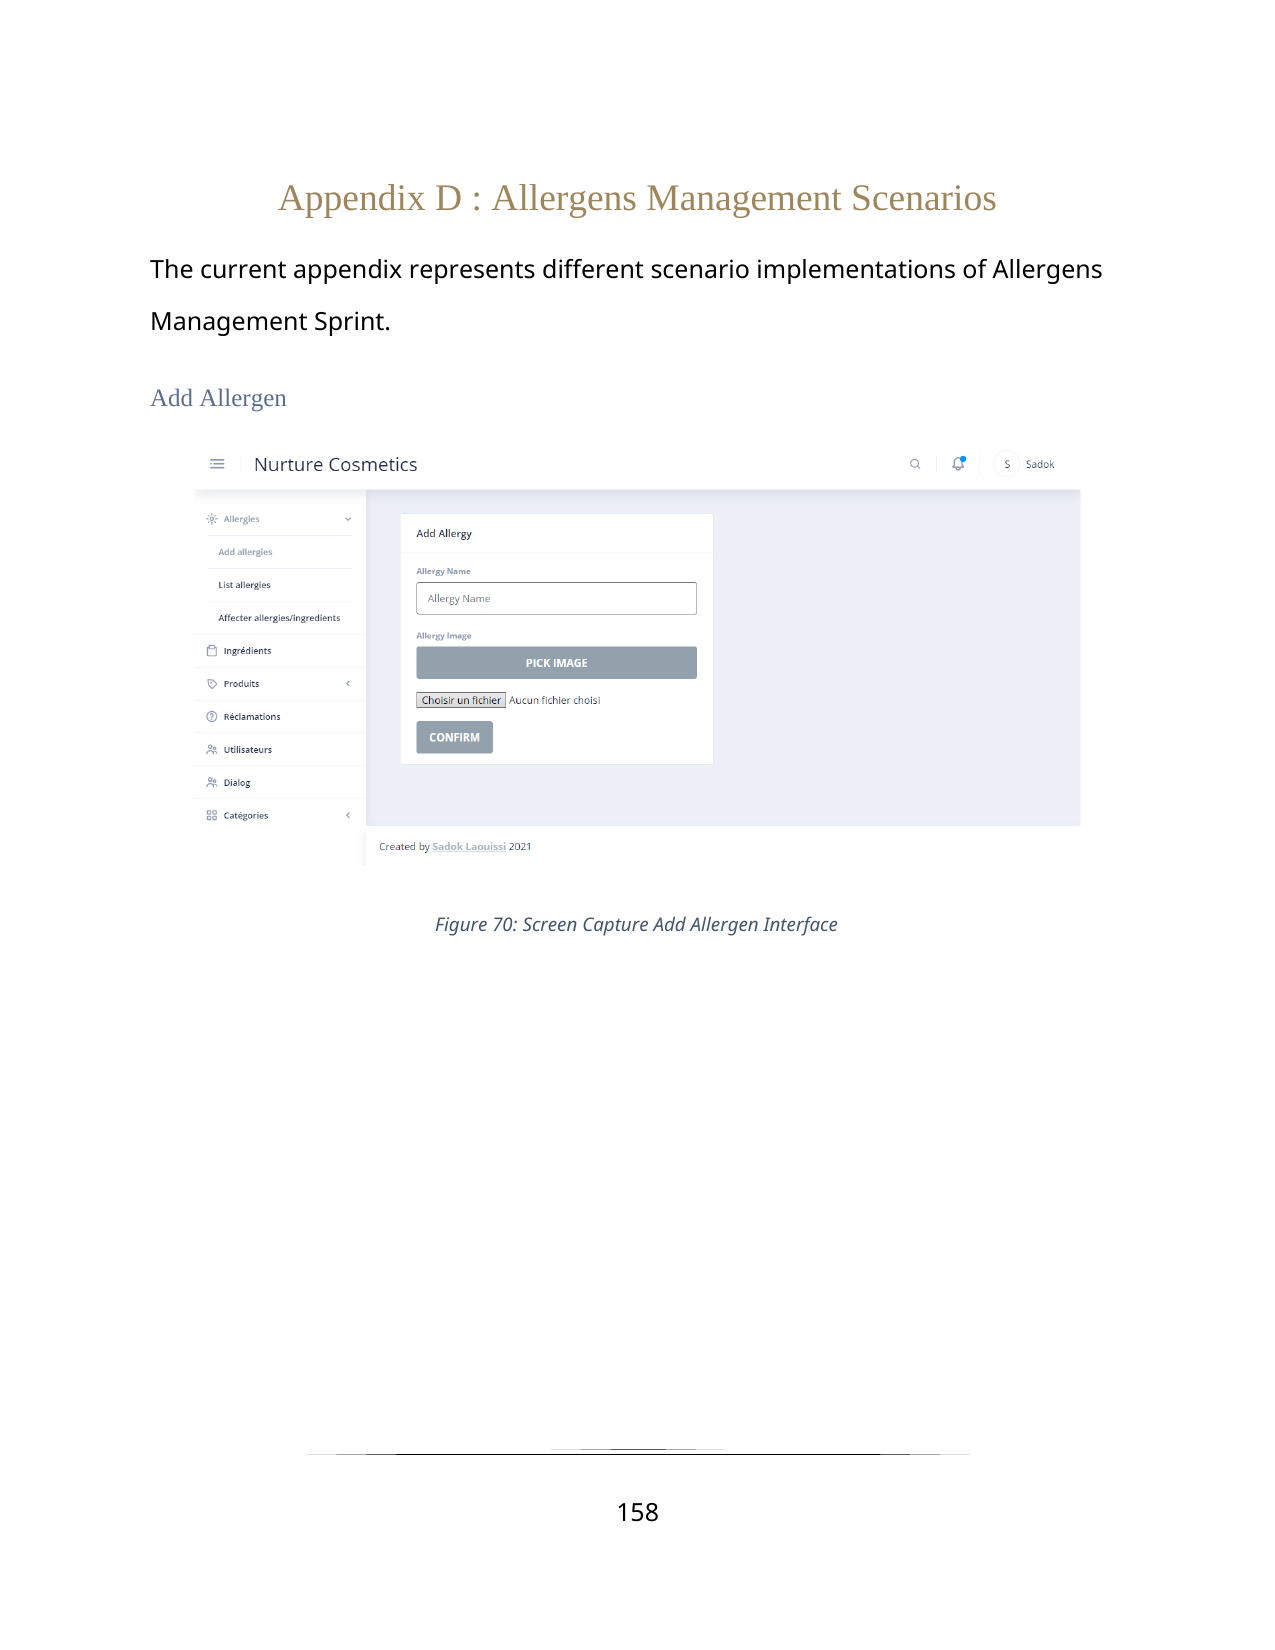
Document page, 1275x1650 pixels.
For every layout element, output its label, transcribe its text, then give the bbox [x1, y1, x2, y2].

picture [194, 439, 1081, 866]
subtitle Appendix D : Allergens Management Scenarios [150, 175, 1125, 218]
text Figure 70: Screen Capture Add Allergen Interface [150, 912, 1125, 937]
subtitle Add Allergen [150, 383, 1125, 412]
text The current appendix represents different scenario implementations of Allergens Management Sprint. [150, 252, 1125, 337]
